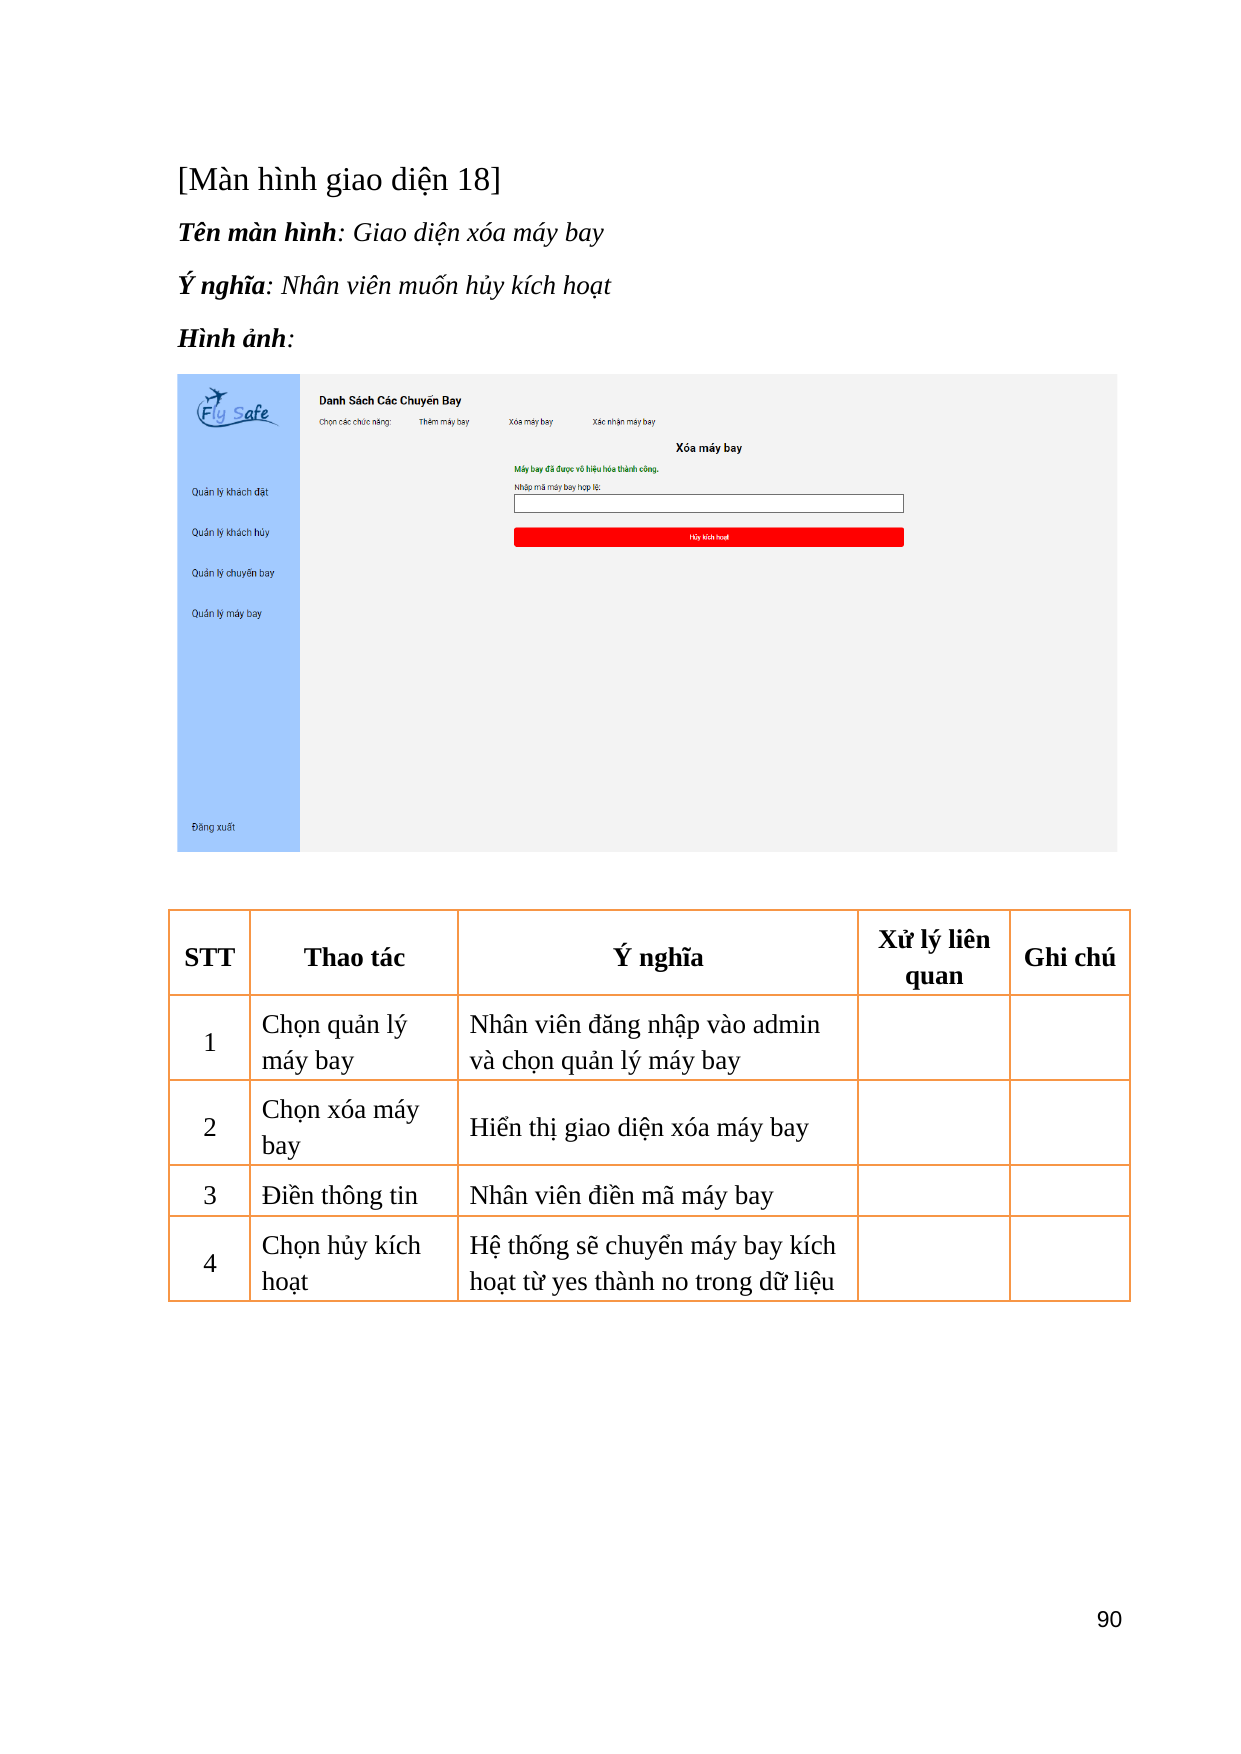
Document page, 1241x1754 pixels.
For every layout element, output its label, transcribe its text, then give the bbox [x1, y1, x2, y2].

text Ý nghĩa: Nhân viên muốn hủy kích hoạt [177, 269, 1122, 300]
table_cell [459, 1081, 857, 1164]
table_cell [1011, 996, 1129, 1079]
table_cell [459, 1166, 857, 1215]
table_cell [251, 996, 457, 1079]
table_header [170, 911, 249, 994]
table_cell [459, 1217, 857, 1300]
text Tên màn hình: Giao diện xóa máy bay [177, 216, 1122, 247]
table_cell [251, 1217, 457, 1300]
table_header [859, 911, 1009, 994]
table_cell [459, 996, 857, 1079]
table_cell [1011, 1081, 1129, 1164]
text Hình ảnh: [177, 322, 1122, 353]
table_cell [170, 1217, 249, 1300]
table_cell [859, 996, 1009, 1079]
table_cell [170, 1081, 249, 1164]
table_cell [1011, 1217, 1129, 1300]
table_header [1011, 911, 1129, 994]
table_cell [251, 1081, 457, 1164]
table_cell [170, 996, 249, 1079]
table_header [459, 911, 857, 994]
subtitle [Màn hình giao diện 18] [177, 159, 1122, 198]
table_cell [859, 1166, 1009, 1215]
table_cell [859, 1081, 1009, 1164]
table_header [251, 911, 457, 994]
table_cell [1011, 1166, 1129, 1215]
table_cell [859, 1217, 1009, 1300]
picture [177, 374, 1118, 852]
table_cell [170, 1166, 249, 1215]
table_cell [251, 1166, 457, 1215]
